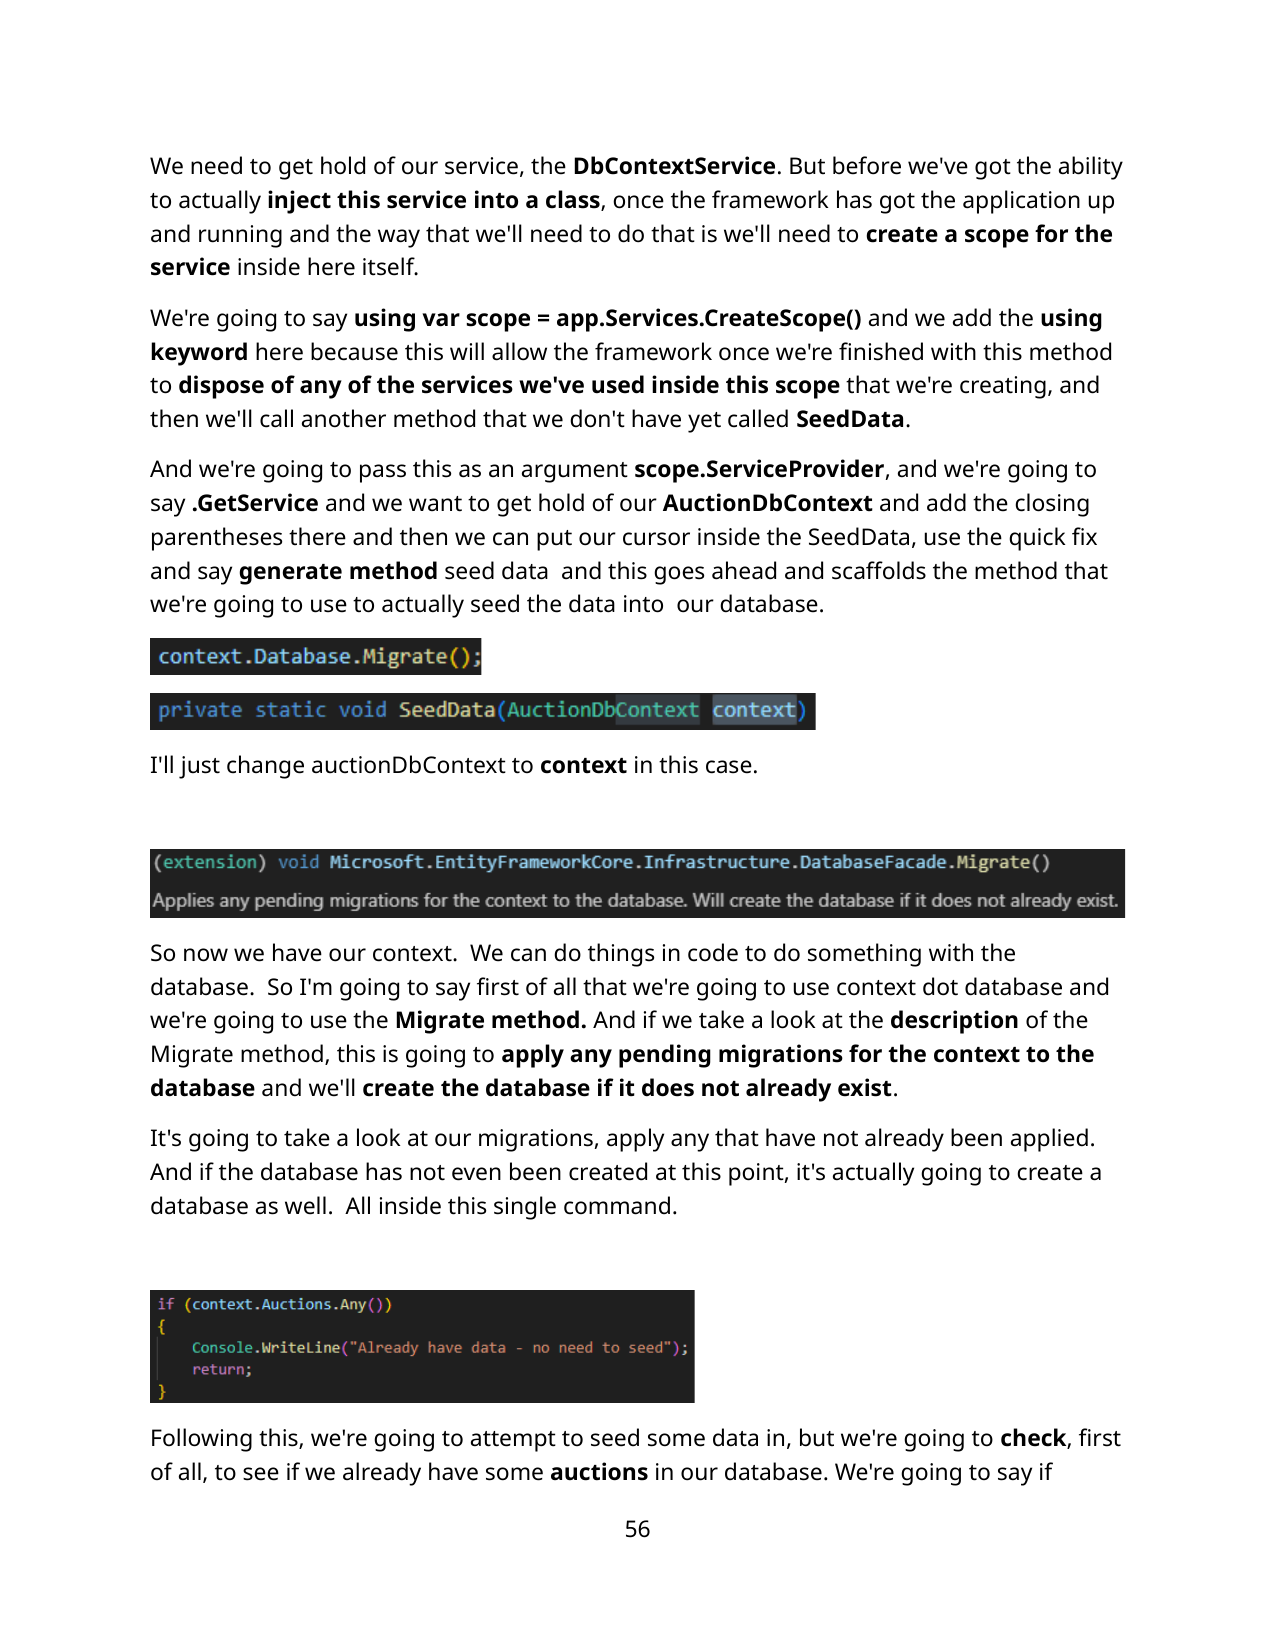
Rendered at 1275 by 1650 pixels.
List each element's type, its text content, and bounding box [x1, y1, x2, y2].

text It's going to take a look at our migrations, apply any that have not already been applied. And if the database has not even been created at this point, it's actually going to create a database as well. All inside this single command. [150, 1122, 1125, 1221]
text So now we have our context. We can do things in code to do something with the database. So I'm going to say first of all that we're going to use context dot database and we're going to use the Migrate method. And if we take a look at the description of the Migrate method, this is going to apply any pending migrations for the context to the database and we'll create the database if it does not already exist. [150, 937, 1125, 1103]
picture [150, 638, 482, 675]
text I'll just change auctionDbContext to context in this case. [150, 749, 1125, 780]
text And we're going to pass this as an argument scope.ServiceProvider, and we're going to say .GetService and we want to get hold of our AuctionDbContext and add the closing parentheses there and then we can put our cursor inside the SeedData, use the quick fix and say generate method seed data and this goes ahead and scaffolds the method that we're going to use to actually seed the data into our database. [150, 453, 1125, 619]
picture [150, 1290, 695, 1403]
picture [150, 849, 1125, 918]
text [150, 1422, 1125, 1487]
picture [150, 693, 816, 730]
text We're going to say using var scope = app.Services.CreateScope() and we add the using keyword here because this will allow the framework once we're finished with this method to dispose of any of the services we've used inside this scope that we're creating, and then we'll call another method that we don't have yet called SeedData. [150, 302, 1125, 434]
text We need to get hold of our service, the DbContextService. But before we've got the ability to actually inject this service into a class, once the framework has got the application up and running and the way that we'll need to do that is we'll need to create a scope for the service inside here itself. [150, 150, 1125, 282]
